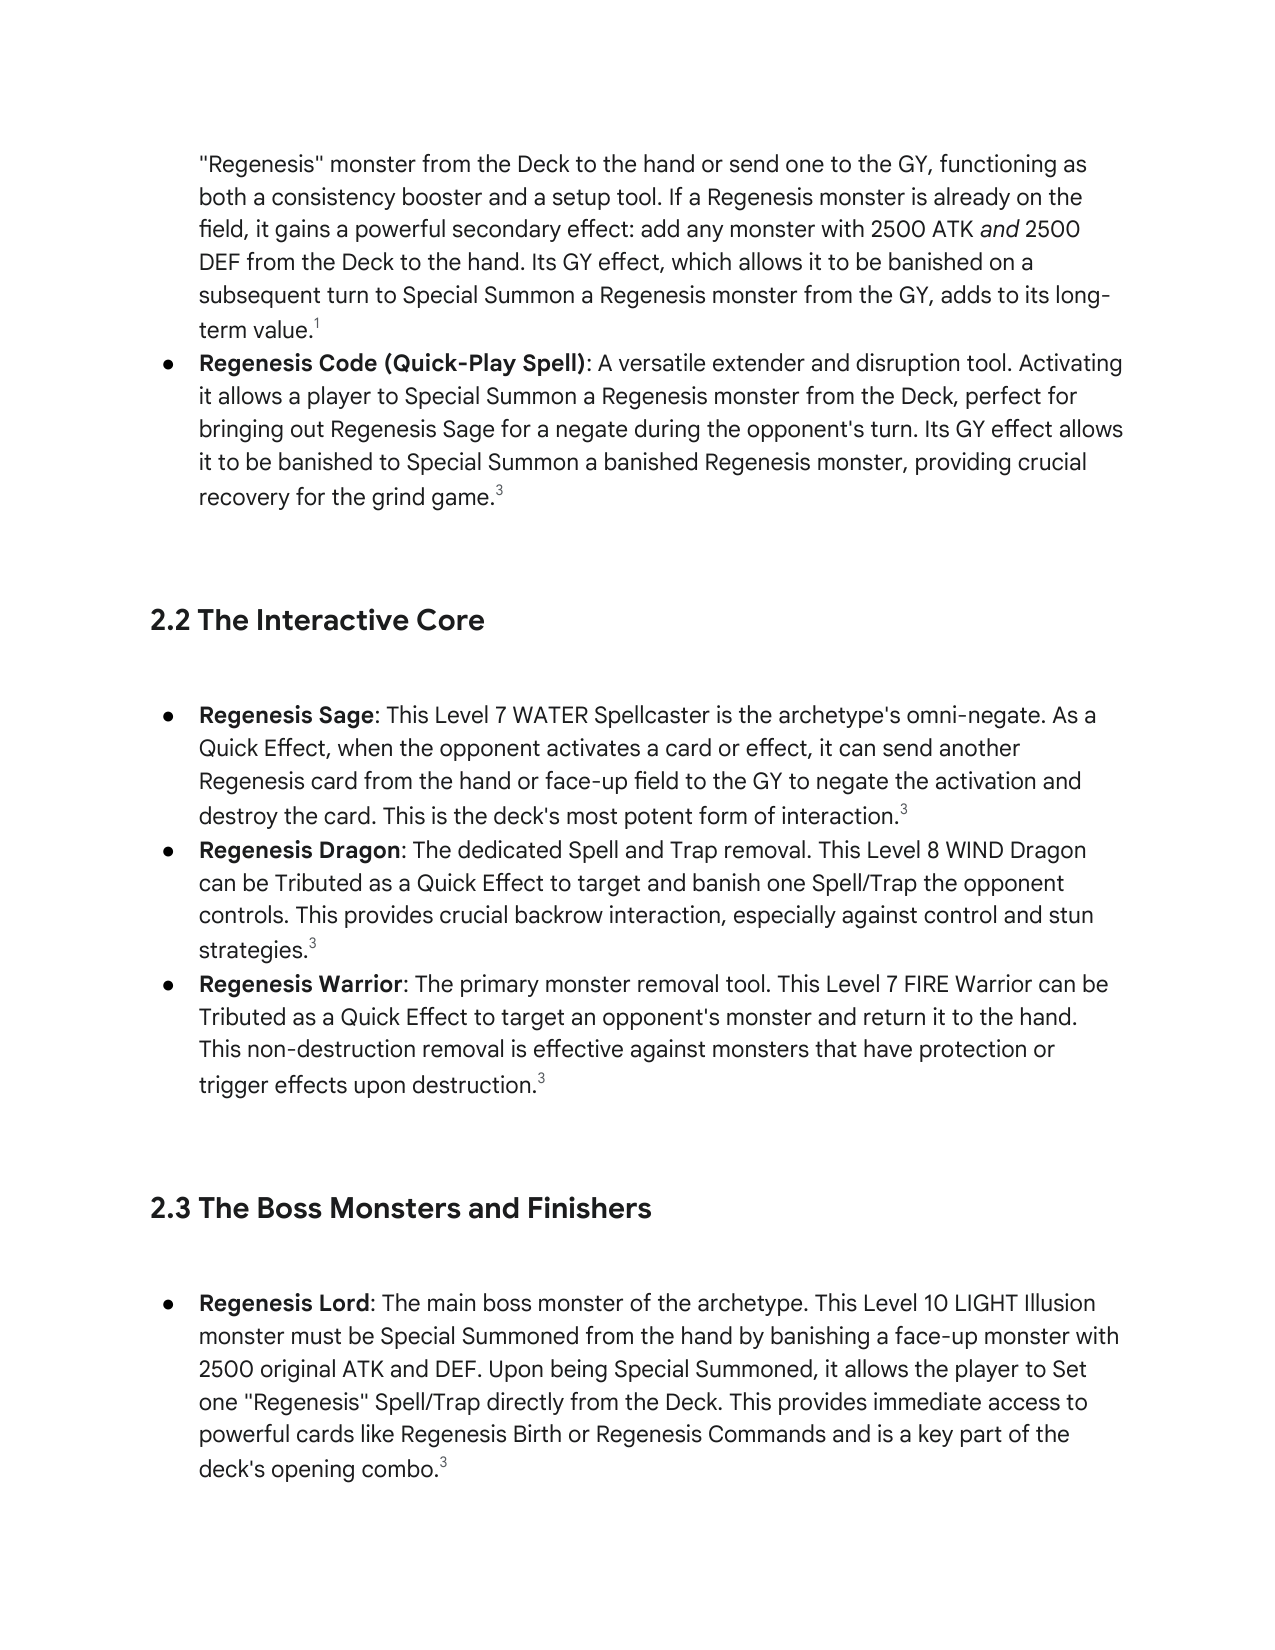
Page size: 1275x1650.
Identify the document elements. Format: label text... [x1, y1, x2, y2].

list Regenesis Dragon: The dedicated Spell and Trap removal. This Level 8 WIND Dragon can be Tributed as a Quick Effect to target and banish one Spell/Trap the opponent controls. This provides crucial backrow interaction, especially against control and stun strategies.3 [161, 836, 1125, 966]
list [161, 150, 1125, 345]
list Regenesis Sage: This Level 7 WATER Spellcaster is the archetype's omni-negate. As a Quick Effect, when the opponent activates a card or effect, it can send another Regenesis card from the hand or face-up field to the GY to negate the activation and destroy the card. This is the deck's most potent form of interaction.3 [161, 702, 1125, 832]
list Regenesis Code (Quick-Play Spell): A versatile extender and disruption tool. Activating it allows a player to Special Summon a Regenesis monster from the Deck, perfect for bringing out Regenesis Sage for a negate during the opponent's turn. Its GY effect allows it to be banished to Special Summon a banished Regenesis monster, providing crucial recovery for the grind game.3 [161, 350, 1125, 512]
list Regenesis Lord: The main boss monster of the archetype. This Level 10 LIGHT Illusion monster must be Special Summoned from the hand by banishing a face-up monster with 2500 original ATK and DEF. Upon being Special Summoned, it allows the player to Set one "Regenesis" Spell/Trap directly from the Deck. This provides immediate access to powerful cards like Regenesis Birth or Regenesis Commands and is a key part of the deck's opening combo.3 [161, 1290, 1125, 1485]
list Regenesis Warrior: The primary monster removal tool. This Level 7 FIRE Warrior can be Tributed as a Quick Effect to target an opponent's monster and return it to the hand. This non-destruction removal is effective against monsters that have protection or trigger effects upon destruction.3 [161, 970, 1125, 1100]
subtitle 2.2 The Interactive Core [150, 602, 1125, 639]
subtitle 2.3 The Boss Monsters and Finishers [150, 1190, 1125, 1227]
